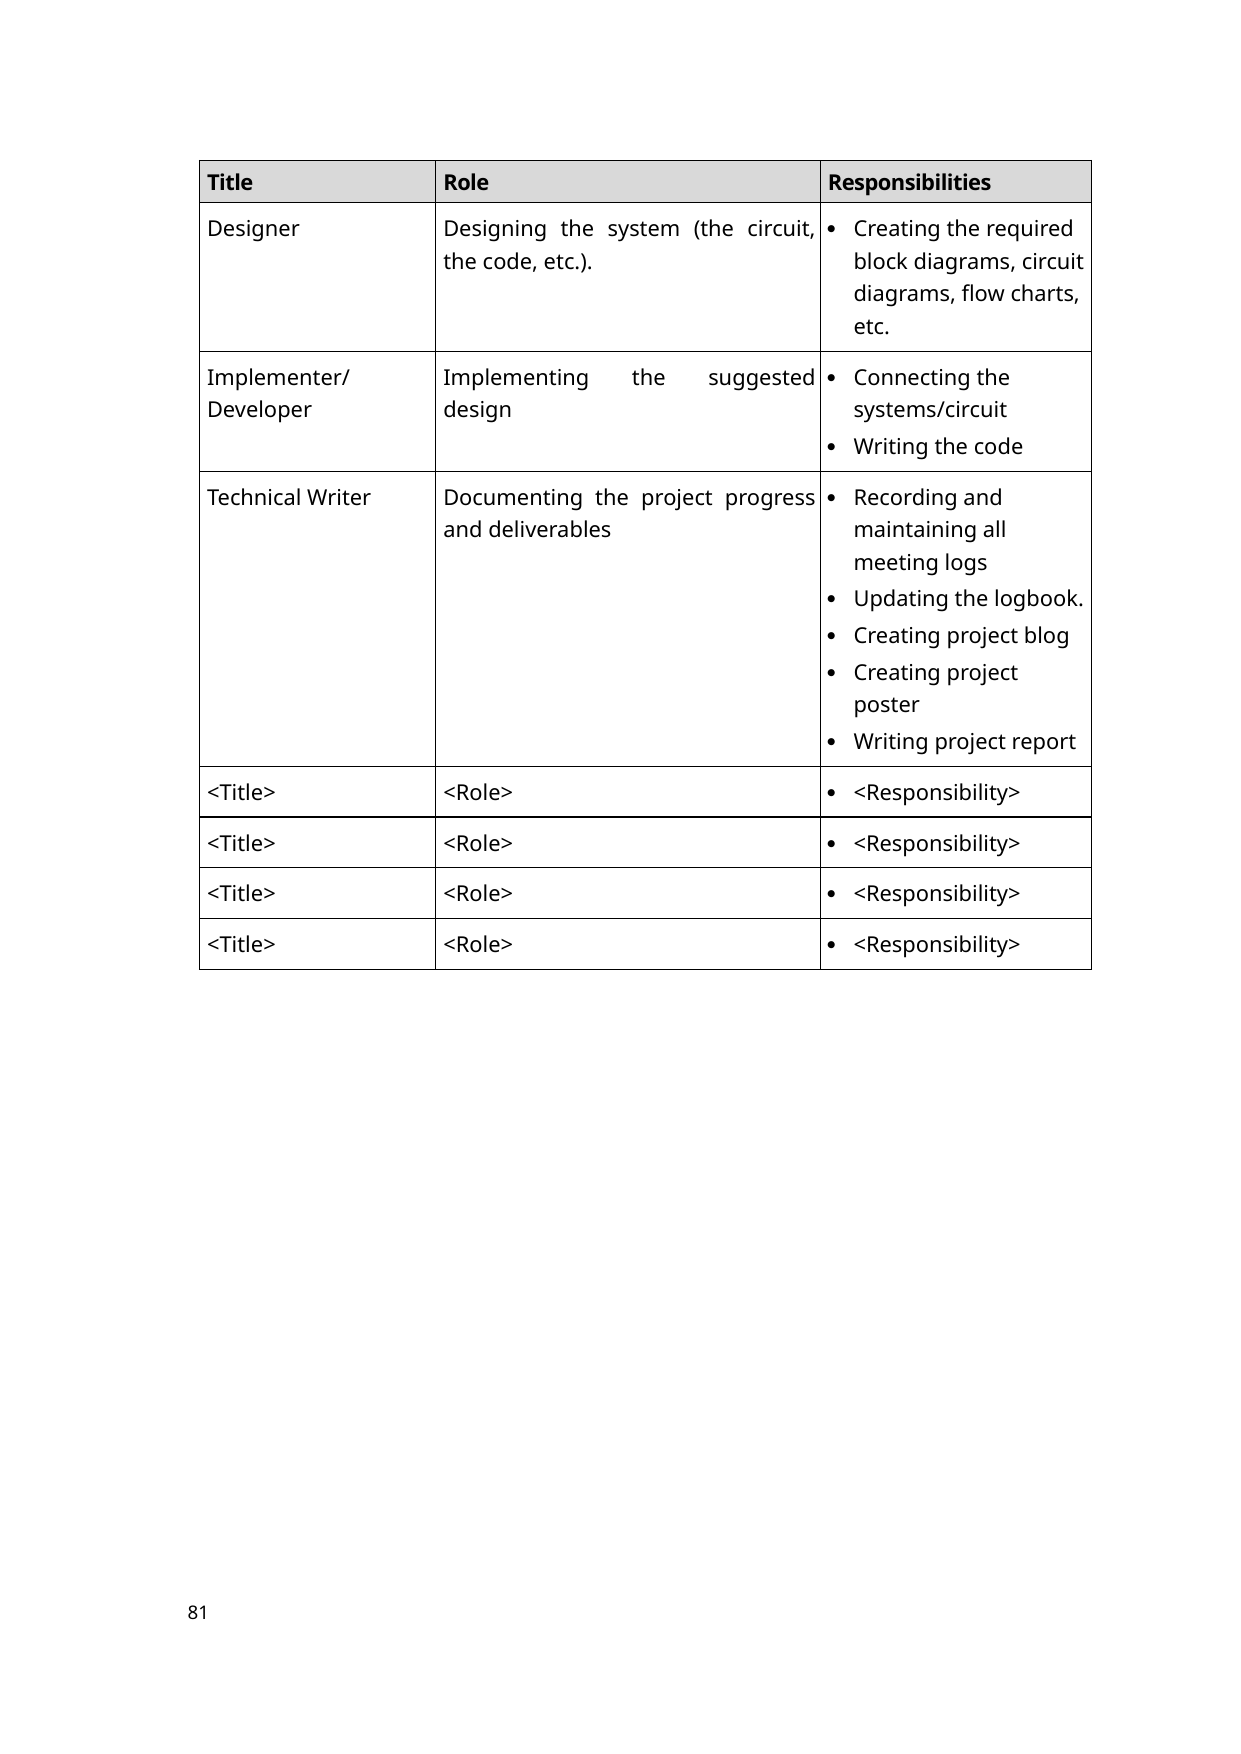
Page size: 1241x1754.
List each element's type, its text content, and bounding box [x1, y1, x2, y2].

table_cell Recording and maintaining all meeting logs Updating the logbook. Creating project blog Creating project poster Writing project report [821, 472, 1091, 766]
table_cell [436, 818, 820, 867]
table_cell [436, 767, 820, 816]
table_cell Connecting the systems/circuit Writing the code [821, 352, 1091, 471]
table_cell Designing the system (the circuit, the code, etc.). [436, 203, 820, 351]
table_cell [821, 767, 1091, 816]
table_header Responsibilities [821, 161, 1091, 202]
table_header Title [200, 161, 435, 202]
table_cell [200, 919, 435, 969]
table_cell [821, 919, 1091, 969]
table_cell [200, 818, 435, 867]
table_cell Creating the required block diagrams, circuit diagrams, flow charts, etc. [821, 203, 1091, 351]
table_cell Designer [200, 203, 435, 351]
table_cell [821, 818, 1091, 867]
table_cell [200, 767, 435, 816]
table_cell [436, 919, 820, 969]
table_cell Documenting the project progress and deliverables [436, 472, 820, 766]
table_cell [821, 868, 1091, 918]
table_cell [436, 868, 820, 918]
table_cell Technical Writer [200, 472, 435, 766]
table_cell Implementing the suggested design [436, 352, 820, 471]
table_cell Implementer/Developer [200, 352, 435, 471]
table_header Role [436, 161, 820, 202]
table_cell [200, 868, 435, 918]
